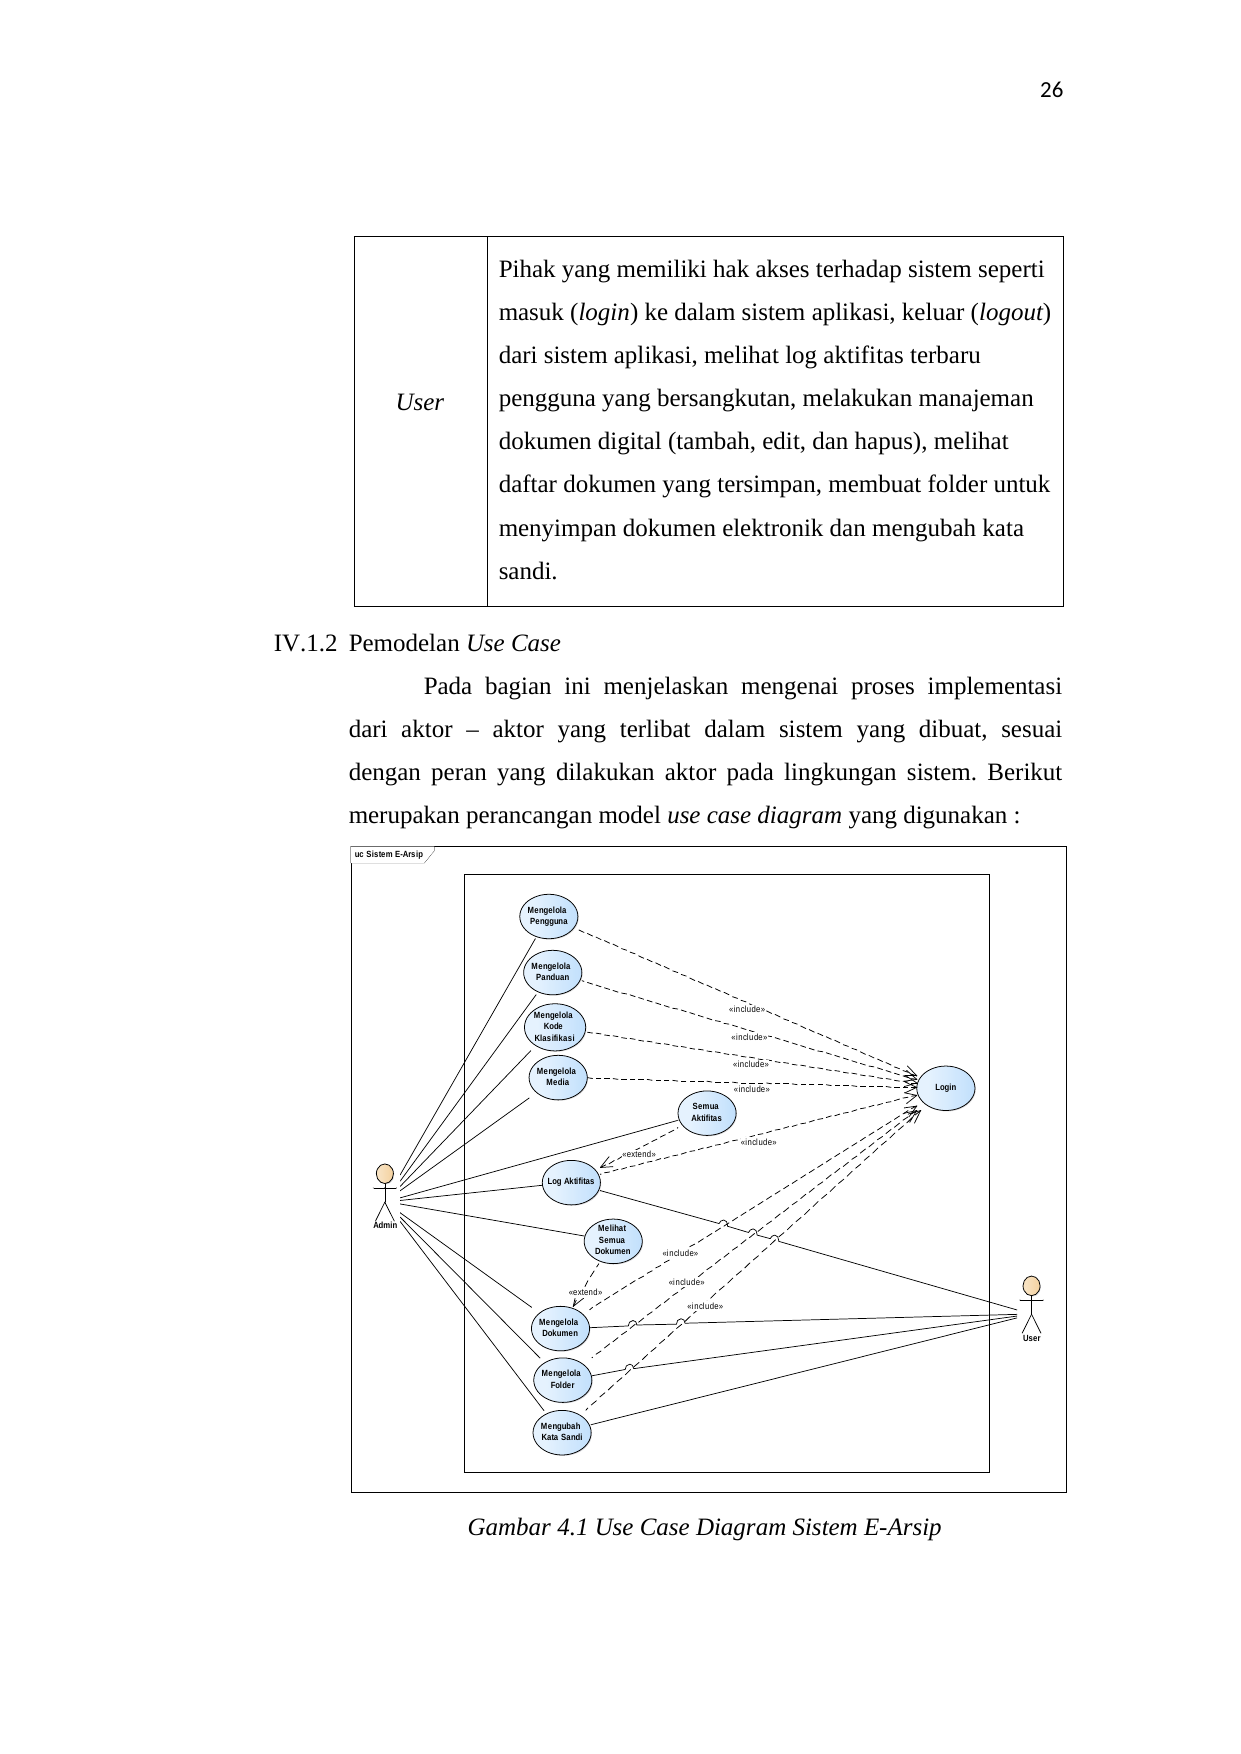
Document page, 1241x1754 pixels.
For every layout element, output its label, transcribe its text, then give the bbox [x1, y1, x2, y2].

table_cell User [355, 237, 487, 606]
text Pada bagian ini menjelaskan mengenai proses implementasi dari aktor – aktor yang terlibat dalam sistem yang dibuat, sesuai dengan peran yang dilakukan aktor pada lingkungan sistem. Berikut merupakan perancangan model use case diagram yang digunakan : [348, 671, 1063, 829]
text Gambar 4.1 Use Case Diagram Sistem E-Arsip [273, 1512, 1063, 1540]
table_cell Pihak yang memiliki hak akses terhadap sistem seperti masuk (login) ke dalam sistem aplikasi, keluar (logout) dari sistem aplikasi, melihat log aktifitas terbaru pengguna yang bersangkutan, melakukan manajeman dokumen digital (tambah, edit, dan hapus), melihat daftar dokumen yang tersimpan, membuat folder untuk menyimpan dokumen elektronik dan mengubah kata sandi. [488, 237, 1063, 606]
subtitle Pemodelan Use Case [273, 628, 1063, 657]
